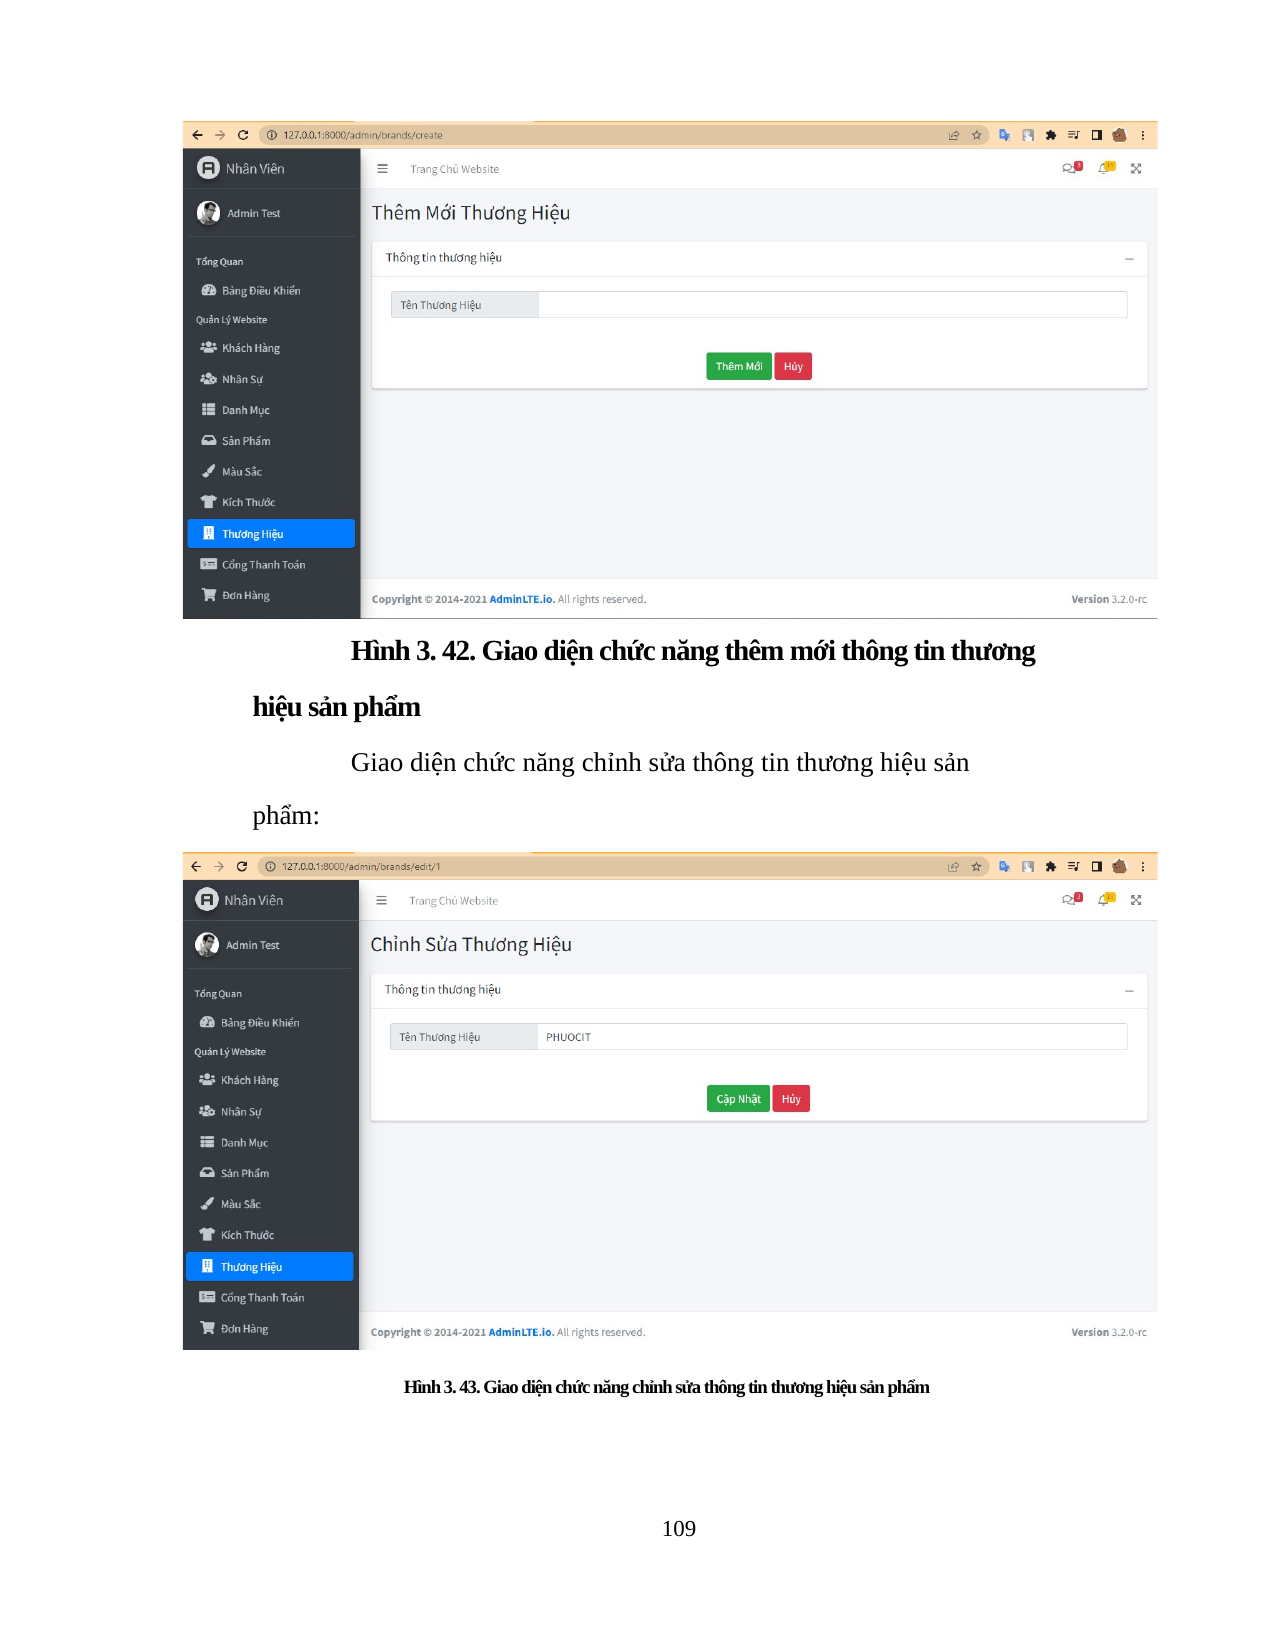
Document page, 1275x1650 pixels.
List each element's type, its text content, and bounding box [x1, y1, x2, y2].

subtitle Hình 3. 43. Giao diện chức năng chỉnh sửa thông tin thương hiệu sản phẩm [177, 1368, 1157, 1399]
text Giao diện chức năng chỉnh sửa thông tin thương hiệu sản phẩm: [252, 746, 1041, 830]
picture [182, 852, 1158, 1350]
subtitle Hình 3. 42. Giao diện chức năng thêm mới thông tin thương hiệu sản phẩm [252, 633, 1041, 723]
picture [182, 121, 1158, 619]
